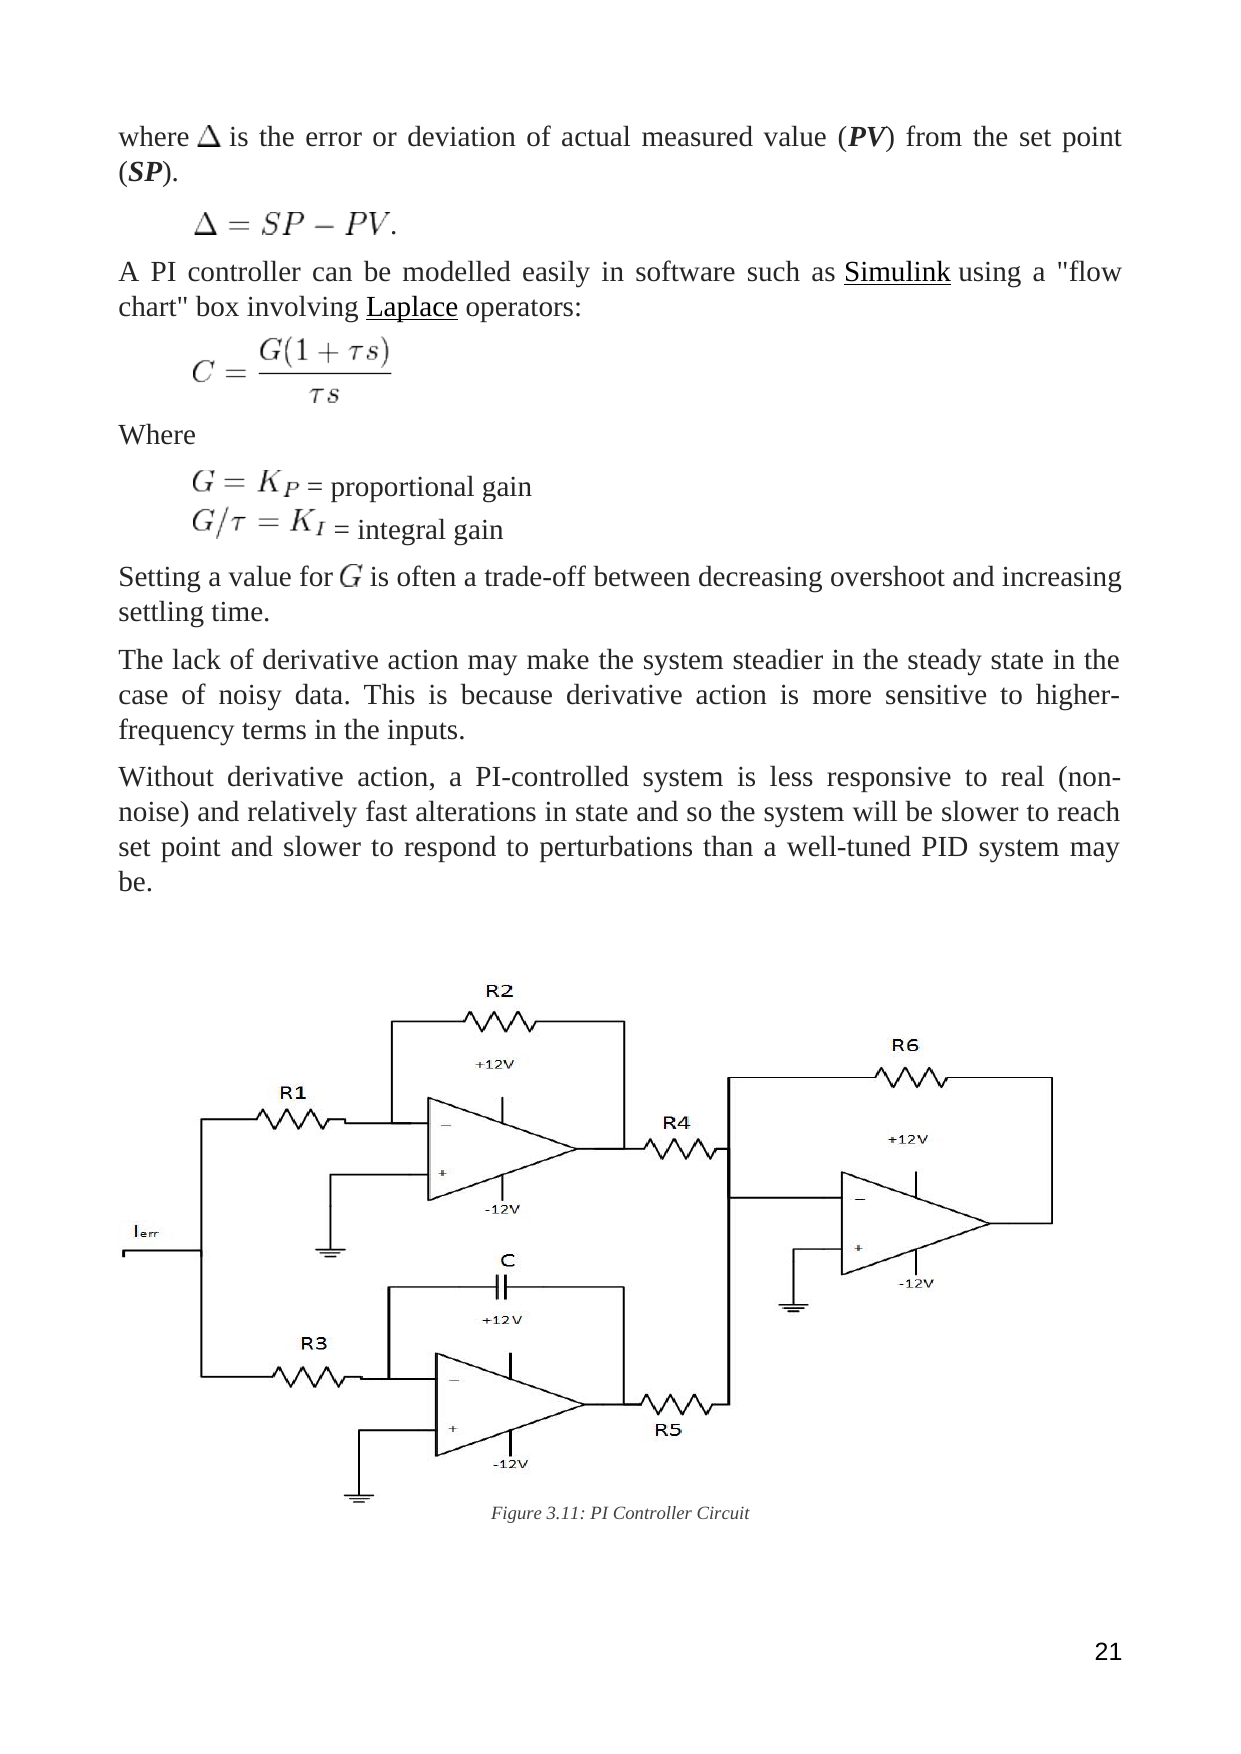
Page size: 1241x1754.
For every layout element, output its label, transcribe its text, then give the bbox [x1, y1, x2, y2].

text A PI controller can be modelled easily in software such as Simulink using a "flow chart" box involving Laplace operators: [118, 253, 1122, 323]
text Without derivative action, a PI-controlled system is less responsive to real (non-noise) and relatively fast alterations in state and so the system will be slower to reach set point and slower to respond to perturbations than a well-tuned PID system may be. [118, 758, 1122, 898]
text Figure 3.11: PI Controller Circuit [118, 1502, 1122, 1524]
picture [193, 212, 390, 235]
text The lack of derivative action may make the system steadier in the steady state in the case of noisy data. This is because derivative action is more sensitive to higher-frequency terms in the inputs. [118, 640, 1122, 745]
text where is the error or deviation of actual measured value (PV) from the set point (SP). [118, 118, 1122, 188]
text Setting a value for is often a trade-off between decreasing overshoot and increasing settling time. [118, 558, 1122, 628]
picture [196, 125, 222, 147]
text = integral gain [193, 505, 1122, 545]
picture [193, 470, 300, 497]
text Where [118, 415, 1122, 450]
picture [193, 506, 326, 539]
text . [193, 201, 1122, 241]
text = proportional gain [193, 463, 1122, 503]
picture [118, 972, 1054, 1503]
picture [193, 335, 392, 403]
picture [340, 564, 363, 587]
